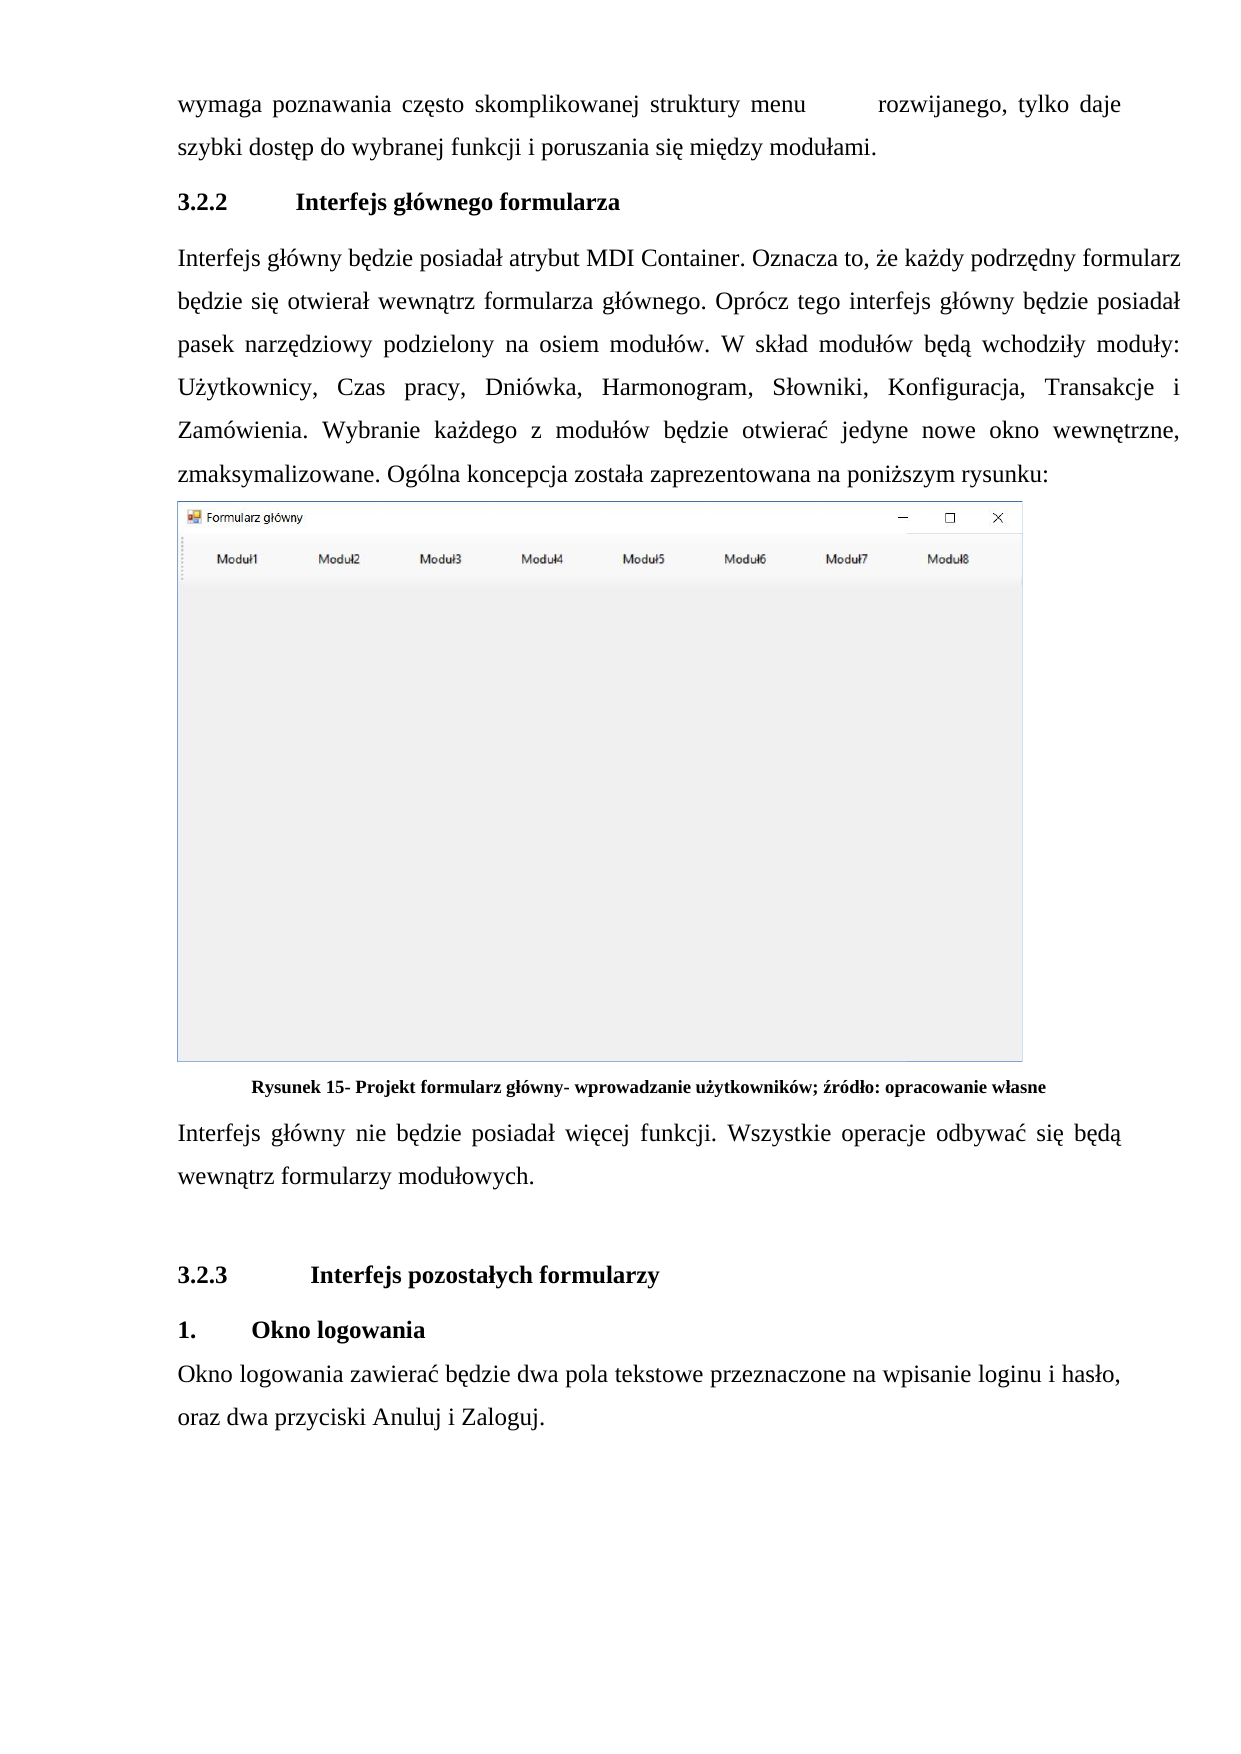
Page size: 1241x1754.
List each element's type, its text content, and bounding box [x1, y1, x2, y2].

text Interfejs główny nie będzie posiadał więcej funkcji. Wszystkie operacje odbywać się będą wewnątrz formularzy modułowych. [177, 1118, 1122, 1190]
list Okno logowania [177, 1316, 1122, 1344]
text wymaga poznawania często skomplikowanej struktury menu rozwijanego, tylko daje szybki dostęp do wybranej funkcji i poruszania się między modułami. [177, 89, 1122, 161]
text Rysunek 15- Projekt formularz główny- wprowadzanie użytkowników; źródło: opracowanie własne [177, 1076, 1122, 1097]
subtitle Interfejs głównego formularza [177, 187, 1122, 216]
text Okno logowania zawierać będzie dwa pola tekstowe przeznaczone na wpisanie loginu i hasło, oraz dwa przyciski Anuluj i Zaloguj. [177, 1359, 1122, 1431]
picture [177, 501, 1023, 1062]
subtitle Interfejs pozostałych formularzy [177, 1260, 1122, 1289]
text Interfejs główny będzie posiadał atrybut MDI Container. Oznacza to, że każdy podrzędny formularz będzie się otwierał wewnątrz formularza głównego. Oprócz tego interfejs główny będzie posiadał pasek narzędziowy podzielony na osiem modułów. W skład modułów będą wchodziły moduły: Użytkownicy, Czas pracy, Dniówka, Harmonogram, Słowniki, Konfiguracja, Transakcje i Zamówienia. Wybranie każdego z modułów będzie otwierać jedyne nowe okno wewnętrzne, zmaksymalizowane. Ogólna koncepcja została zaprezentowana na poniższym rysunku: [177, 243, 1181, 487]
